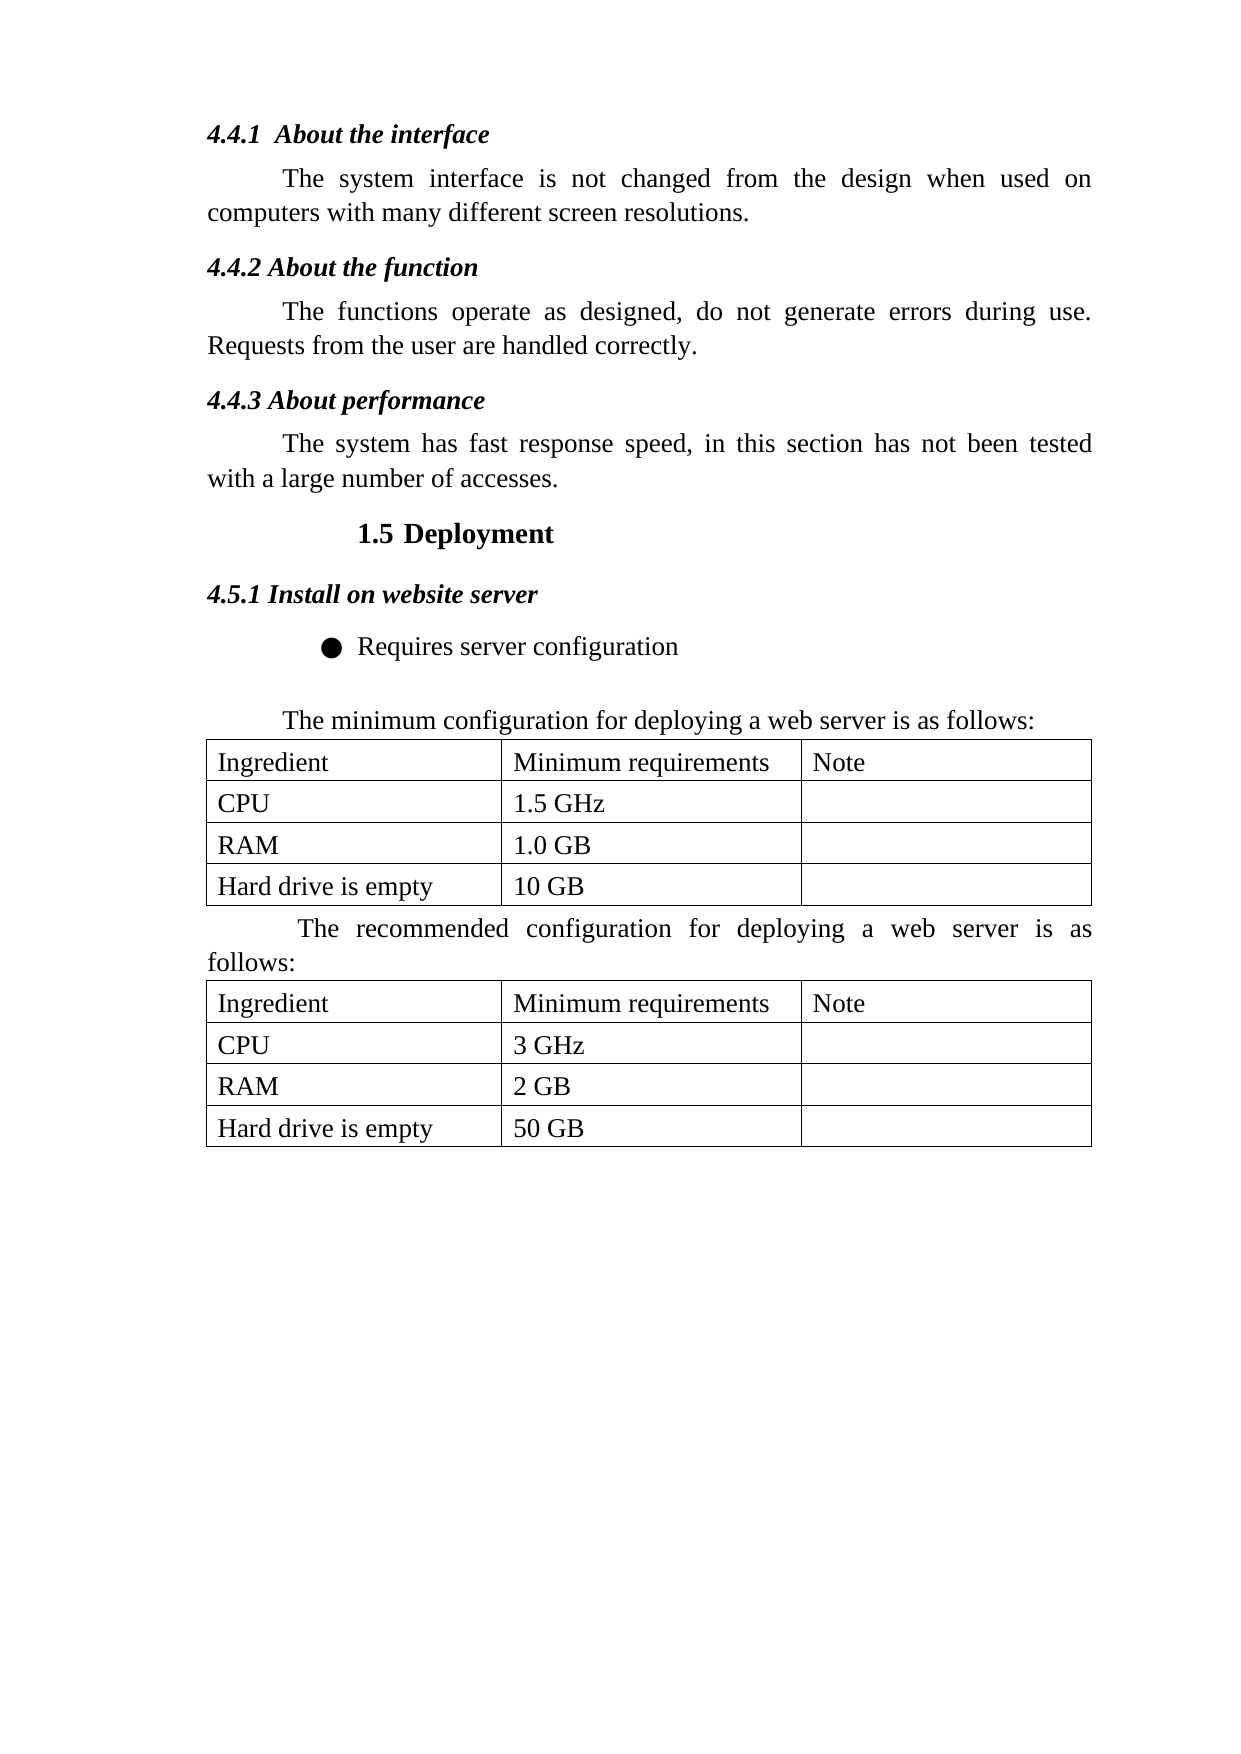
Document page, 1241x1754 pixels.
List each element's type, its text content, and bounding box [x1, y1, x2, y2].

table_cell CPU [207, 1023, 501, 1063]
table_cell [802, 1023, 1091, 1063]
table_header Minimum requirements [502, 740, 801, 780]
table_cell 2 GB [502, 1064, 801, 1104]
table_cell 3 GHz [502, 1023, 801, 1063]
table_cell 1.0 GB [502, 823, 801, 863]
table_header Minimum requirements [502, 981, 801, 1022]
table_cell RAM [207, 823, 501, 863]
text The functions operate as designed, do not generate errors during use. Requests from the user are handled correctly. [207, 295, 1093, 360]
table_cell [802, 1106, 1091, 1146]
table_cell 50 GB [502, 1106, 801, 1146]
table_cell RAM [207, 1064, 501, 1104]
table_header Note [802, 740, 1091, 780]
table_cell 10 GB [502, 864, 801, 904]
table_cell CPU [207, 781, 501, 822]
subtitle 4.4.2 About the function [207, 251, 1093, 282]
subtitle Deployment [357, 517, 1093, 550]
table_header Note [802, 981, 1091, 1022]
table_header Ingredient [207, 740, 501, 780]
text The system interface is not changed from the design when used on computers with many different screen resolutions. [207, 162, 1093, 227]
table_cell 1.5 GHz [502, 781, 801, 822]
table_cell Hard drive is empty [207, 1106, 501, 1146]
table_cell [802, 823, 1091, 863]
table_cell [802, 864, 1091, 904]
text The recommended configuration for deploying a web server is as follows: [207, 912, 1093, 977]
table_cell [802, 1064, 1091, 1104]
subtitle 4.5.1 Install on website server [207, 578, 1093, 609]
table_header Ingredient [207, 981, 501, 1022]
subtitle 4.4.3 About performance [207, 384, 1093, 415]
list Requires server configuration [319, 615, 1093, 671]
subtitle 4.4.1 About the interface [207, 118, 1093, 150]
table_cell [802, 781, 1091, 822]
table_cell Hard drive is empty [207, 864, 501, 904]
text The minimum configuration for deploying a web server is as follows: [207, 704, 1093, 736]
text The system has fast response speed, in this section has not been tested with a large number of accesses. [207, 427, 1093, 493]
